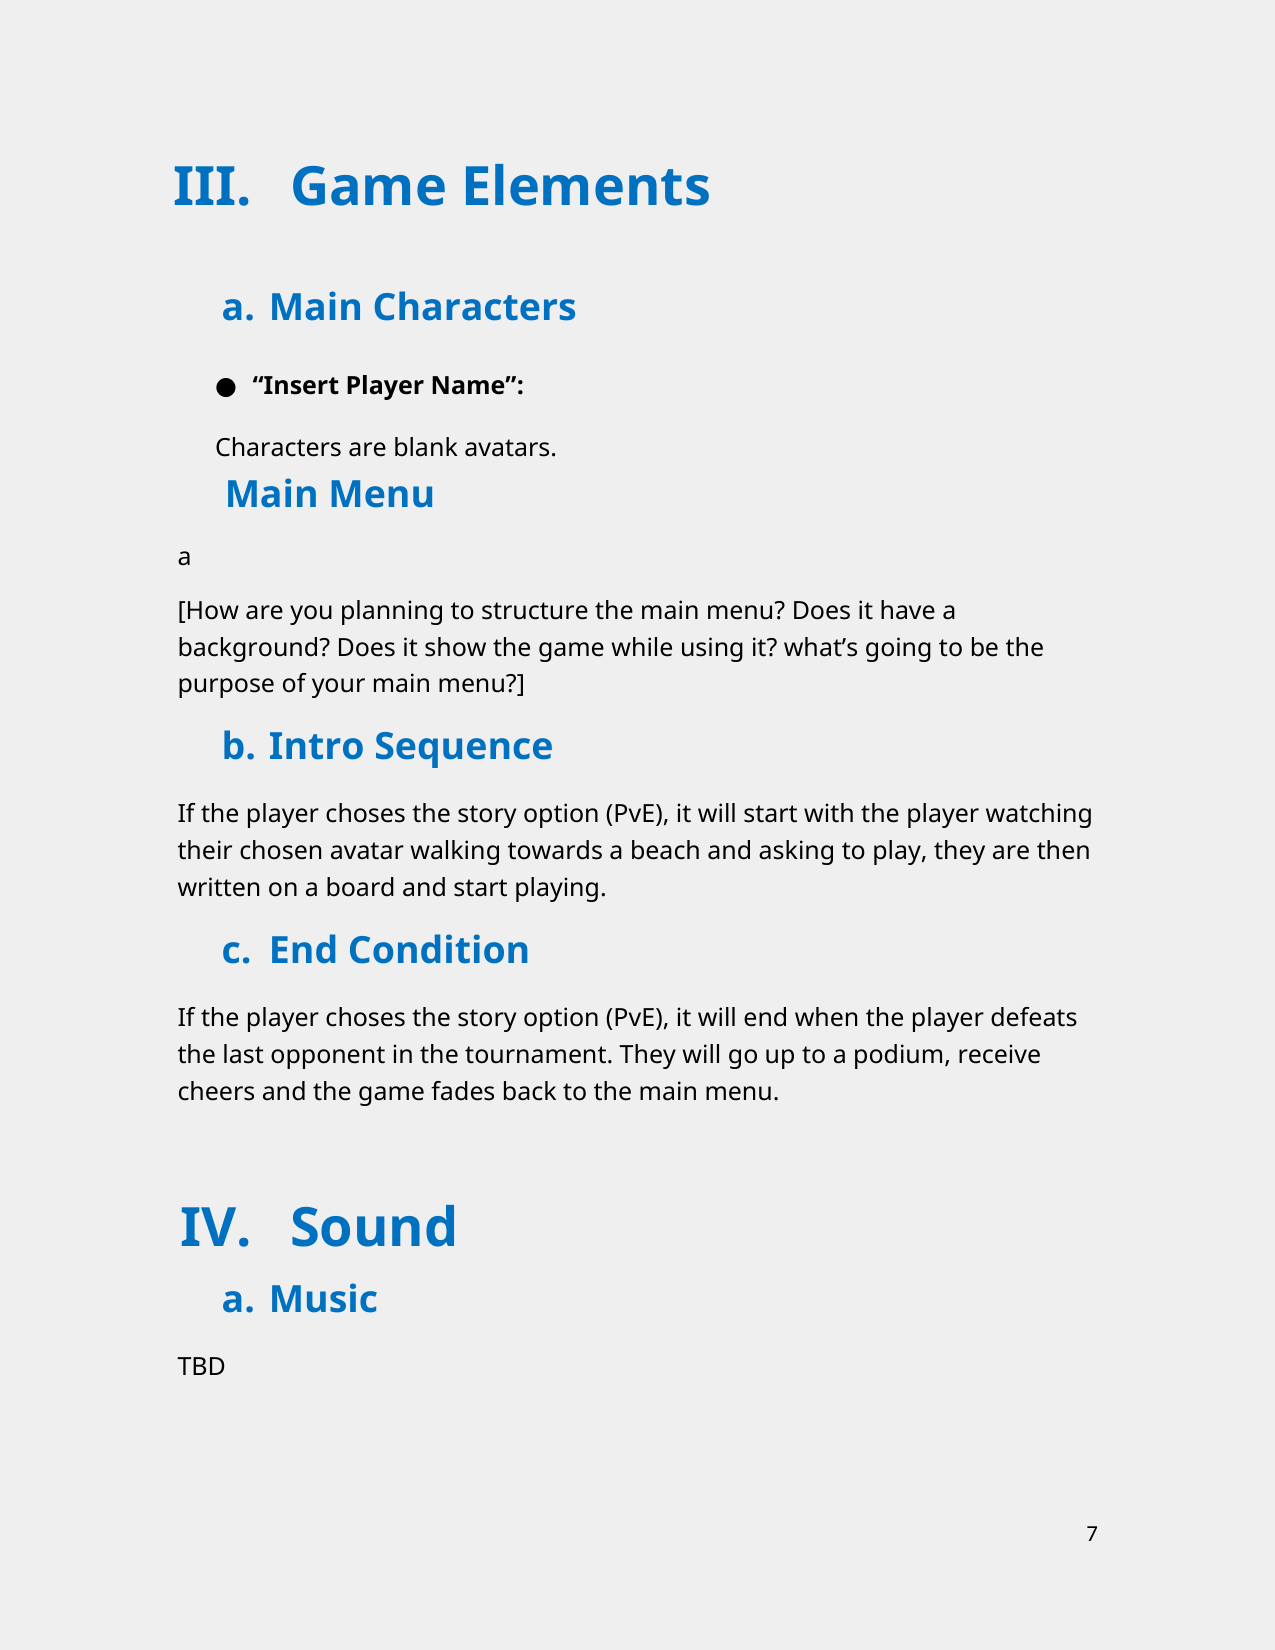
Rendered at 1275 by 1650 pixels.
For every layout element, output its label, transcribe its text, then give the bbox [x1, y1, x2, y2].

subtitle Sound [252, 1188, 1098, 1262]
text [How are you planning to structure the main menu? Does it have a background? Does it show the game while using it? what’s going to be the purpose of your main menu?] [177, 592, 1098, 700]
list “Insert Player Name”: [215, 357, 1098, 408]
subtitle Main Characters [221, 281, 1098, 332]
text a [177, 539, 1098, 573]
subtitle Intro Sequence [221, 719, 1098, 771]
subtitle Music [221, 1272, 1098, 1323]
subtitle Game Elements [252, 148, 1098, 221]
text If the player choses the story option (PvE), it will end when the player defeats the last opponent in the tournament. They will go up to a podium, receive cheers and the game fades back to the main menu. [177, 999, 1098, 1107]
text TBD [177, 1349, 1098, 1383]
text If the player choses the story option (PvE), it will start with the player watching their chosen avatar walking towards a beach and asking to play, they are then written on a board and start playing. [177, 796, 1098, 904]
text Characters are blank avatars. Main Menu [215, 429, 1098, 518]
subtitle End Condition [221, 923, 1098, 974]
